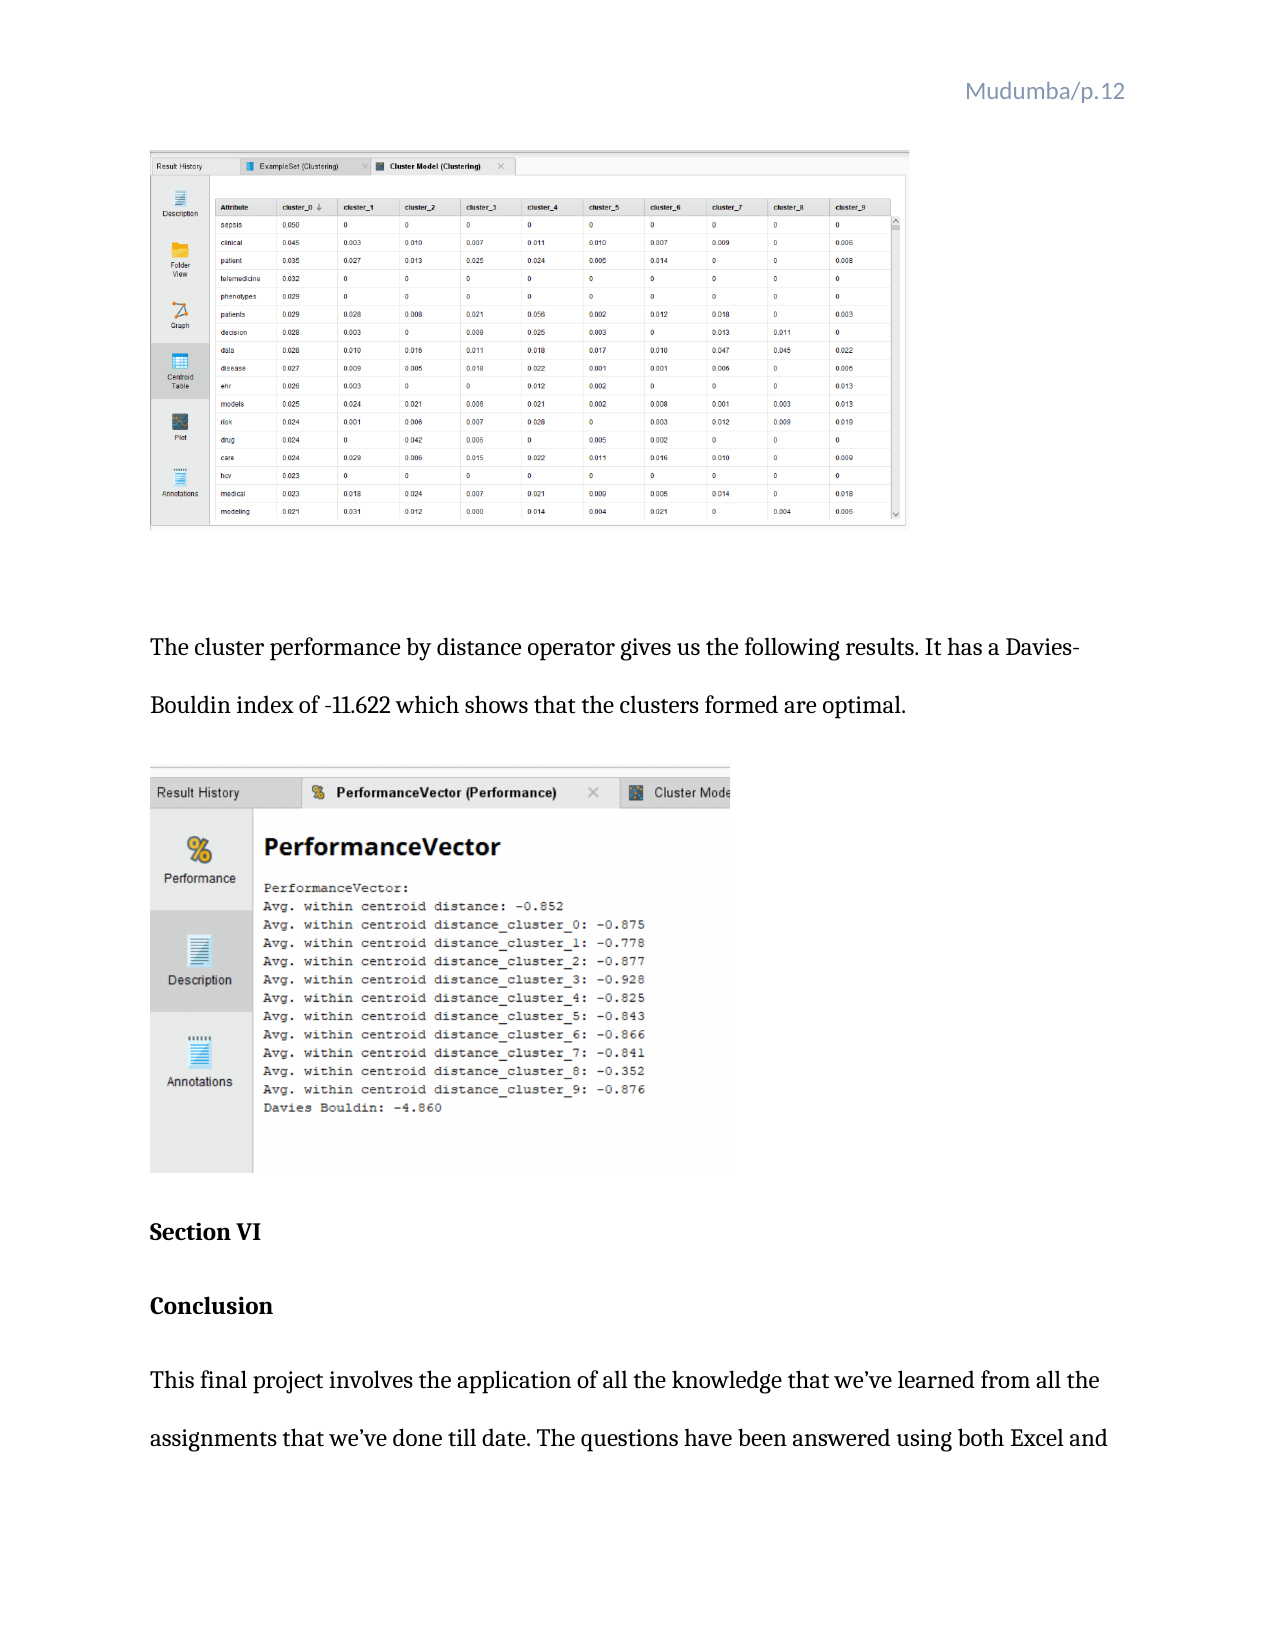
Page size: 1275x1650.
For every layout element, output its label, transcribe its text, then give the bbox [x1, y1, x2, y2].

text Conclusion [150, 1292, 1125, 1321]
text Section VI [150, 1218, 1125, 1246]
picture [150, 150, 910, 531]
text The cluster performance by distance operator gives us the following results. It has a Davies-Bouldin index of -11.622 which shows that the clusters formed are optimal. [150, 633, 1125, 719]
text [150, 1366, 1125, 1452]
picture [150, 764, 731, 1173]
